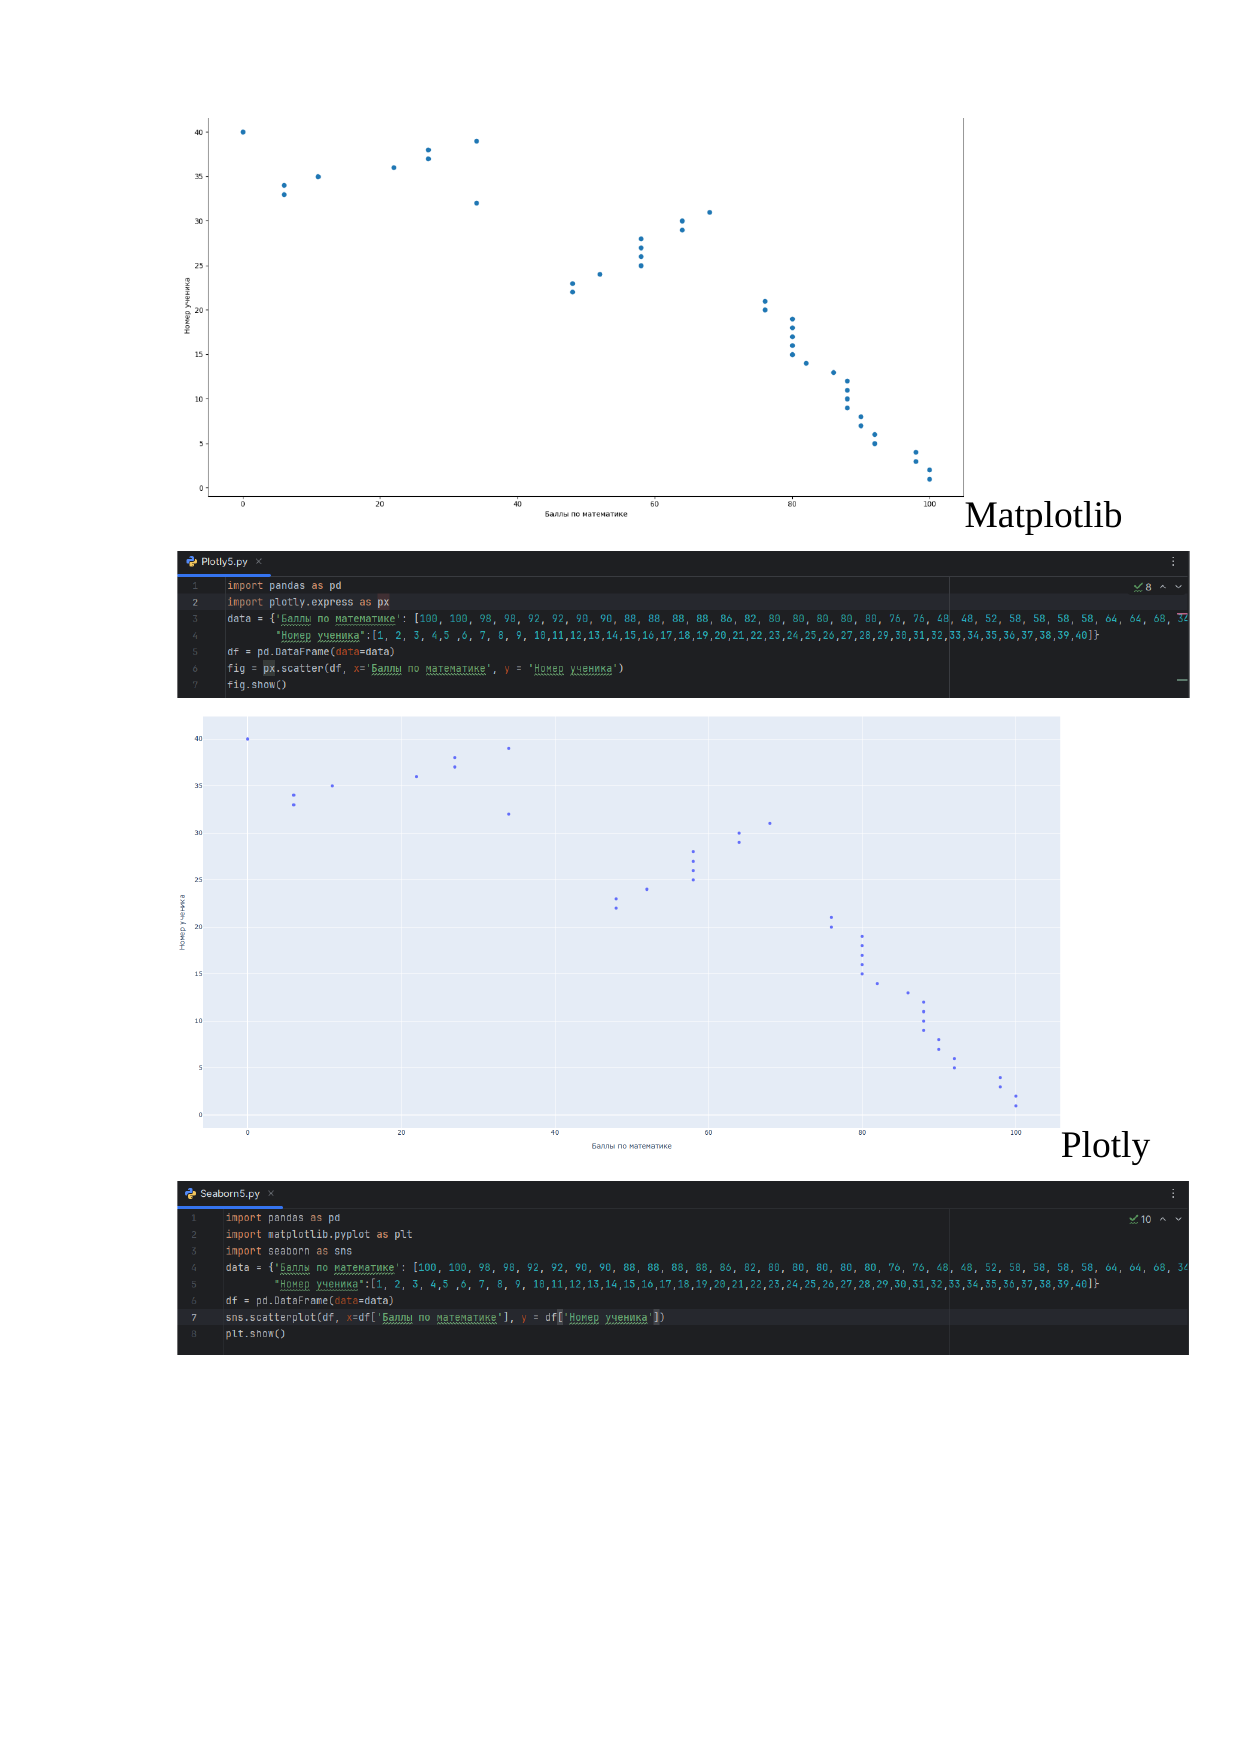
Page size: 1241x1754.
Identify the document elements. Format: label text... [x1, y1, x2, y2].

picture [177, 551, 1190, 698]
picture [177, 1181, 1189, 1355]
picture [177, 118, 965, 528]
picture [177, 714, 1061, 1157]
